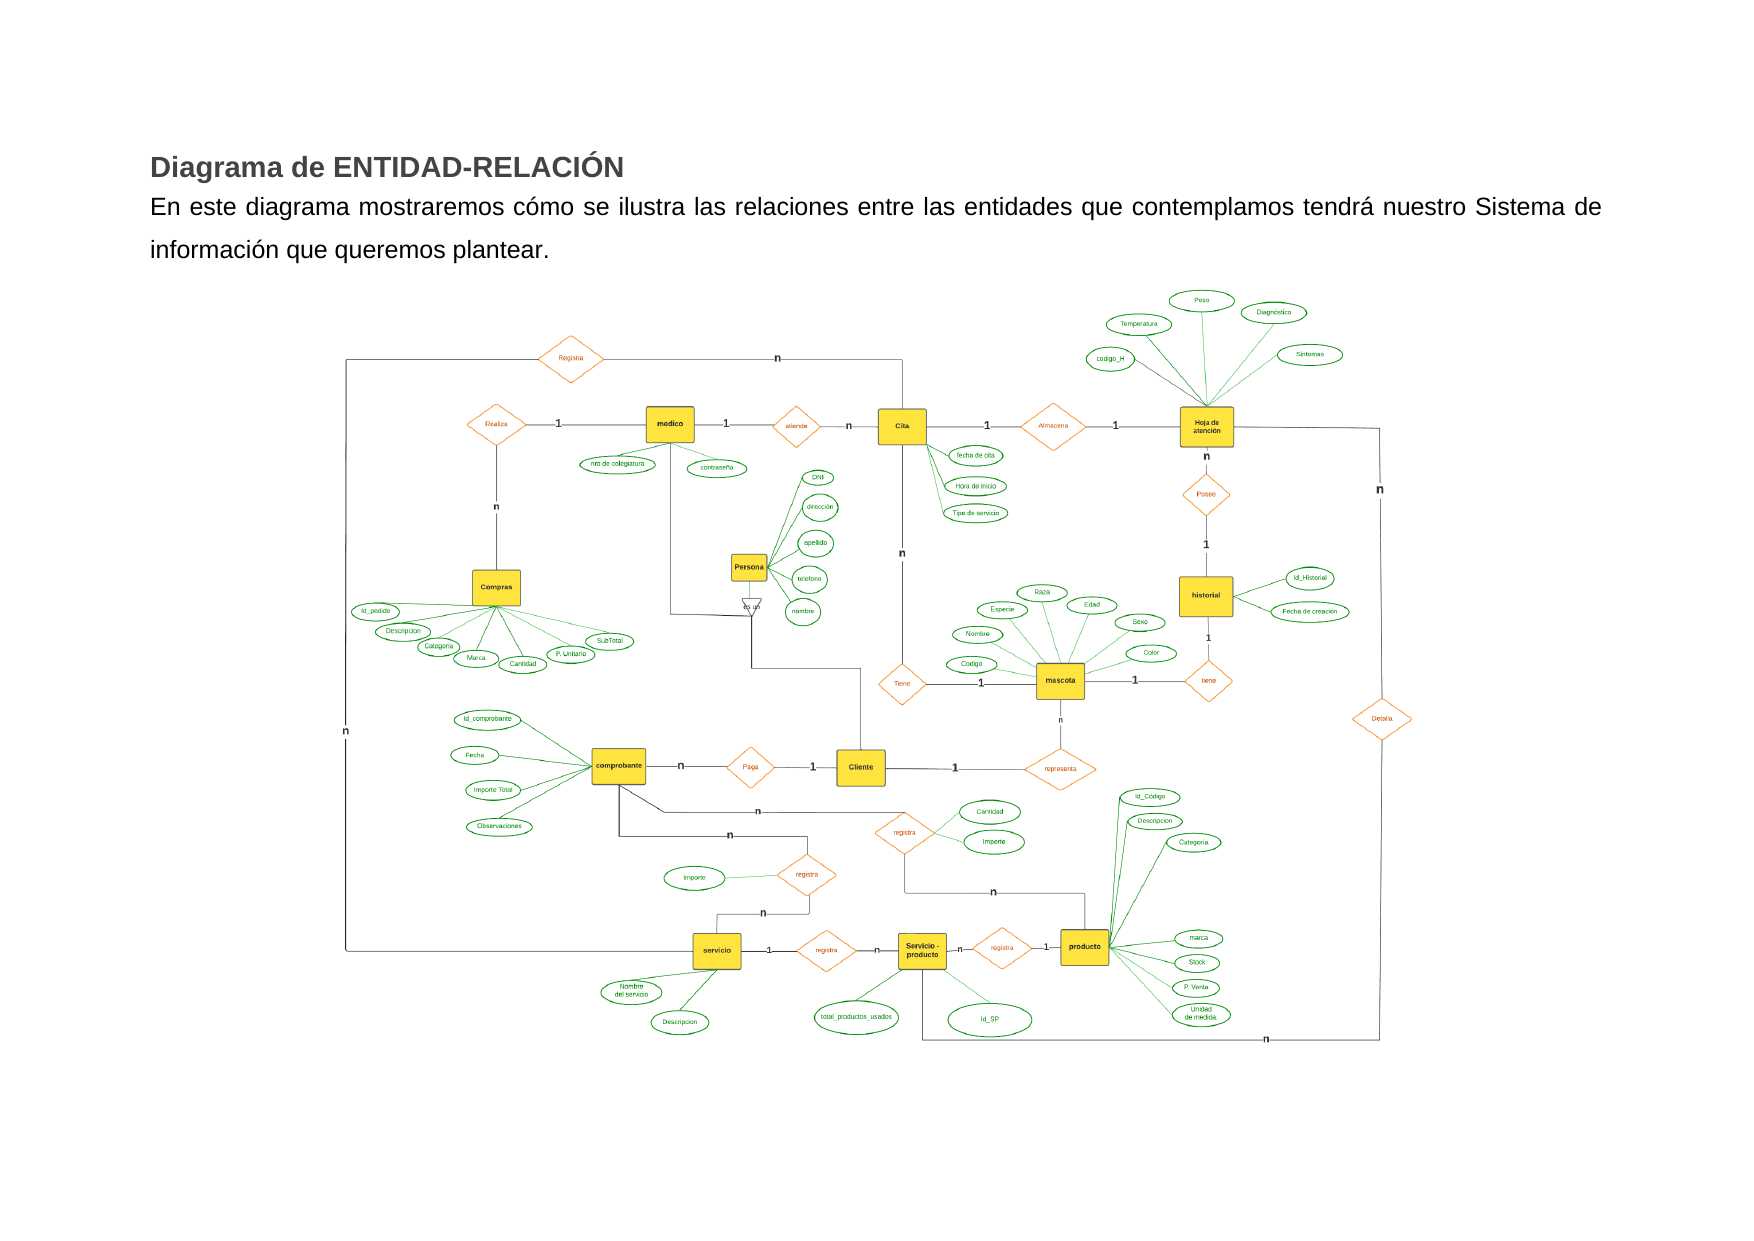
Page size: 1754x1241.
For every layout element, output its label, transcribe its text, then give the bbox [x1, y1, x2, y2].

picture [330, 278, 1424, 1058]
subtitle Diagrama de ENTIDAD-RELACIÓN [150, 150, 1604, 183]
text En este diagrama mostraremos cómo se ilustra las relaciones entre las entidades que contemplamos tendrá nuestro Sistema de información que queremos plantear. [150, 192, 1604, 264]
